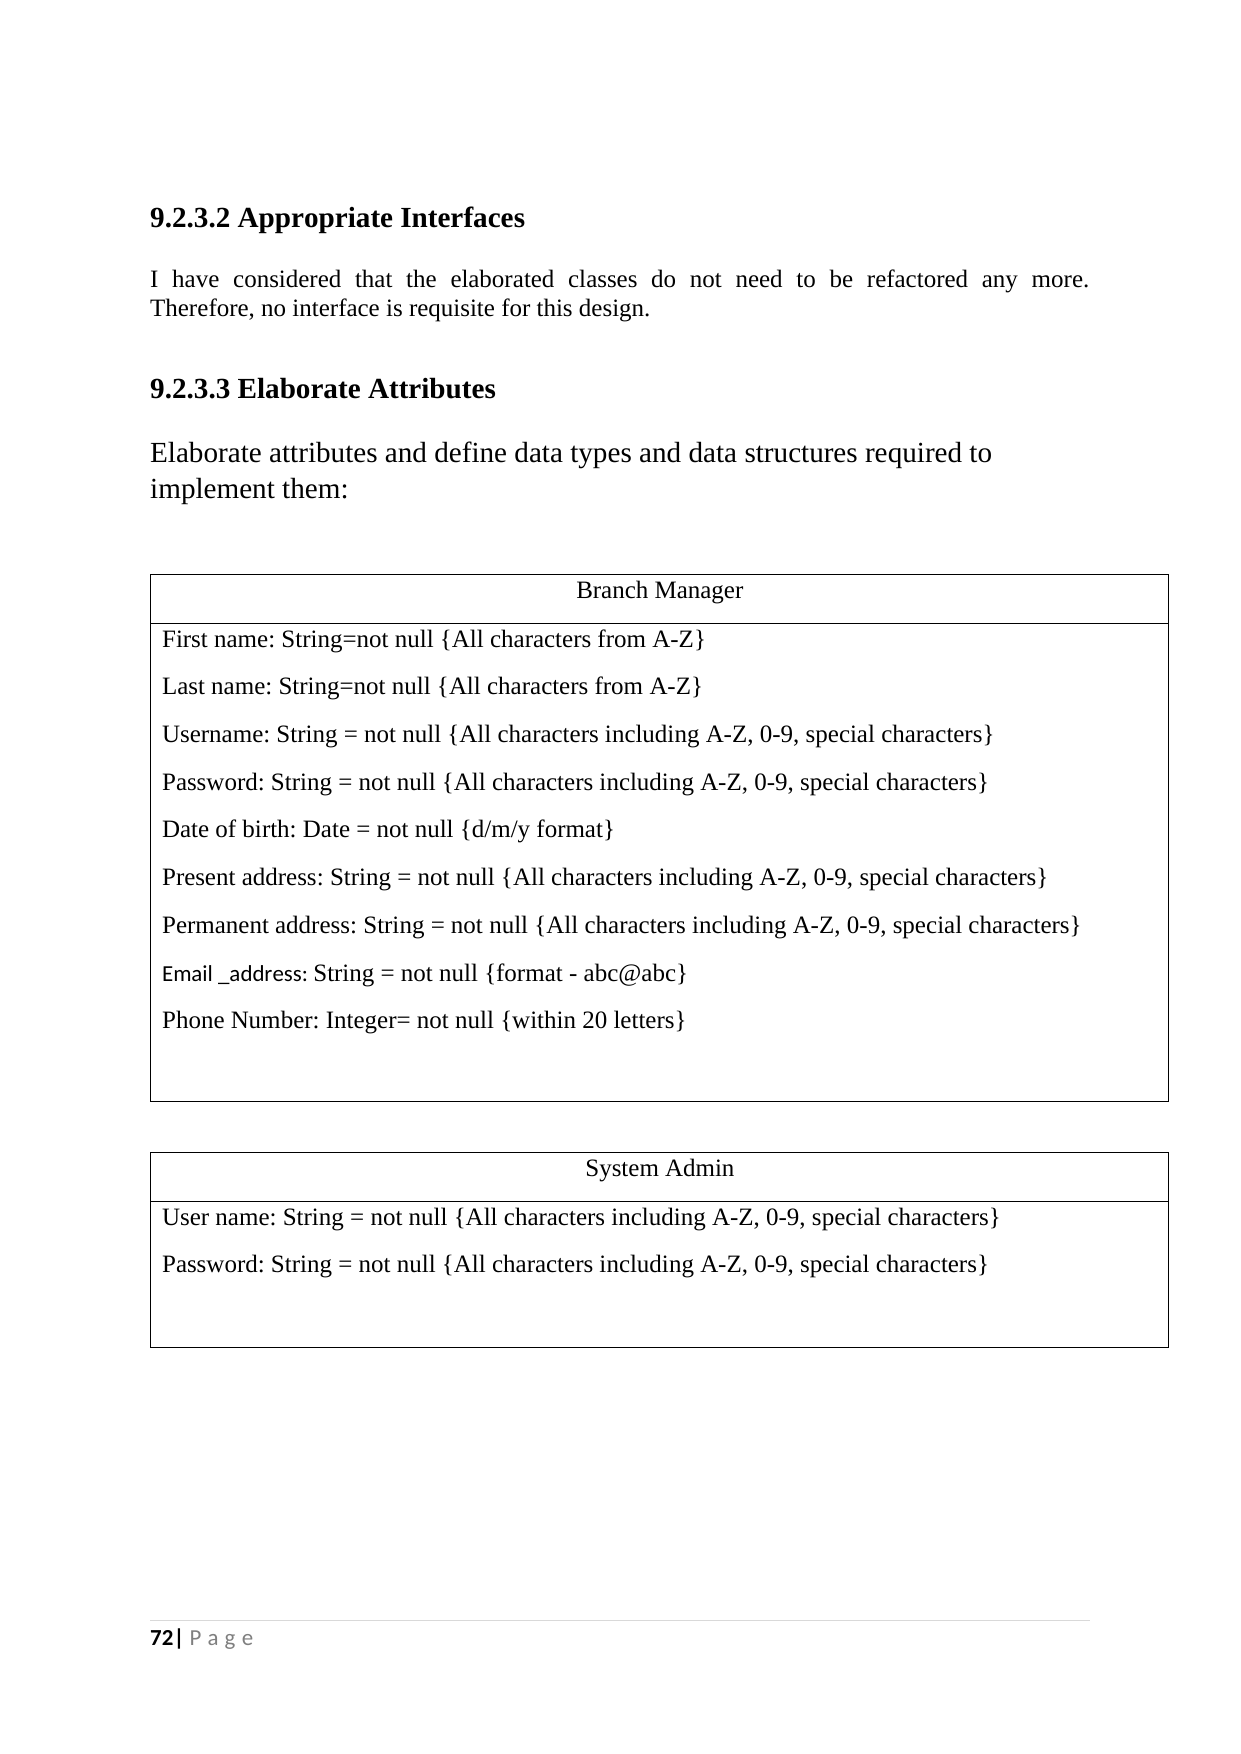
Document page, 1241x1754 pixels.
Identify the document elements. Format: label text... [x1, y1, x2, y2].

table_cell User name: String = not null {All characters including A-Z, 0-9, special characters} Password: String = not null {All characters including A-Z, 0-9, special characters} [151, 1202, 1168, 1347]
text Elaborate attributes and define data types and data structures required to implement them: [150, 435, 1090, 504]
table_header Branch Manager [151, 575, 1168, 623]
subtitle 9.2.3.3 Elaborate Attributes [150, 371, 1090, 404]
table_cell First name: String=not null {All characters from A-Z} Last name: String=not null {All characters from A-Z} Username: String = not null {All characters including A-Z, 0-9, special characters} Password: String = not null {All characters including A-Z, 0-9, special characters} Date of birth: Date = not null {d/m/y format} Present address: String = not null {All characters including A-Z, 0-9, special characters} Permanent address: String = not null {All characters including A-Z, 0-9, special characters} Email _address: String = not null {format - abc@abc} Phone Number: Integer= not null {within 20 letters} [151, 624, 1168, 1101]
table_header System Admin [151, 1153, 1168, 1201]
text I have considered that the elaborated classes do not need to be refactored any more. Therefore, no interface is requisite for this design. [150, 264, 1090, 322]
subtitle 9.2.3.2 Appropriate Interfaces [150, 200, 1090, 234]
